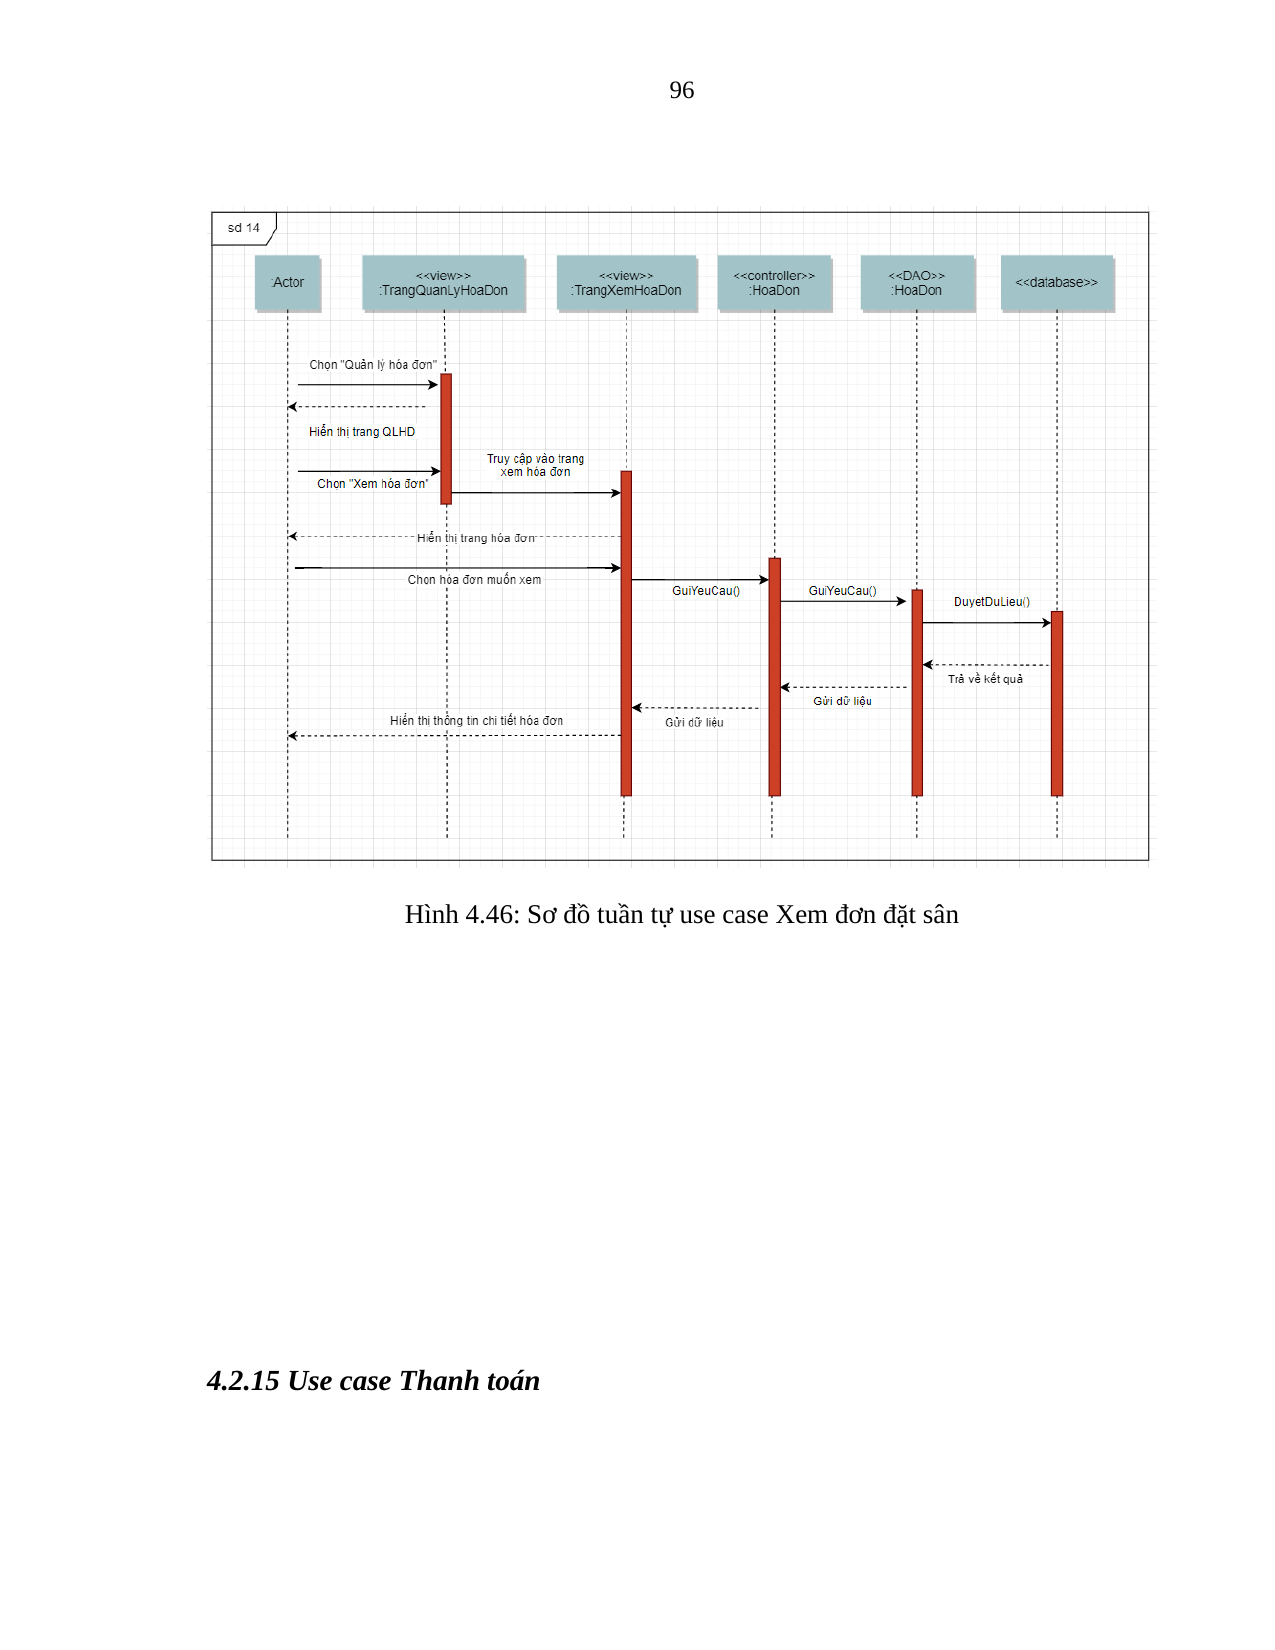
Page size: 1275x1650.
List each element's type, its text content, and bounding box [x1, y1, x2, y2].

picture [206, 206, 1157, 868]
text 4.2.15 Use case Thanh toán [207, 1363, 1157, 1397]
text Hình 4.46: Sơ đồ tuần tự use case Xem đơn đặt sân [207, 898, 1157, 929]
